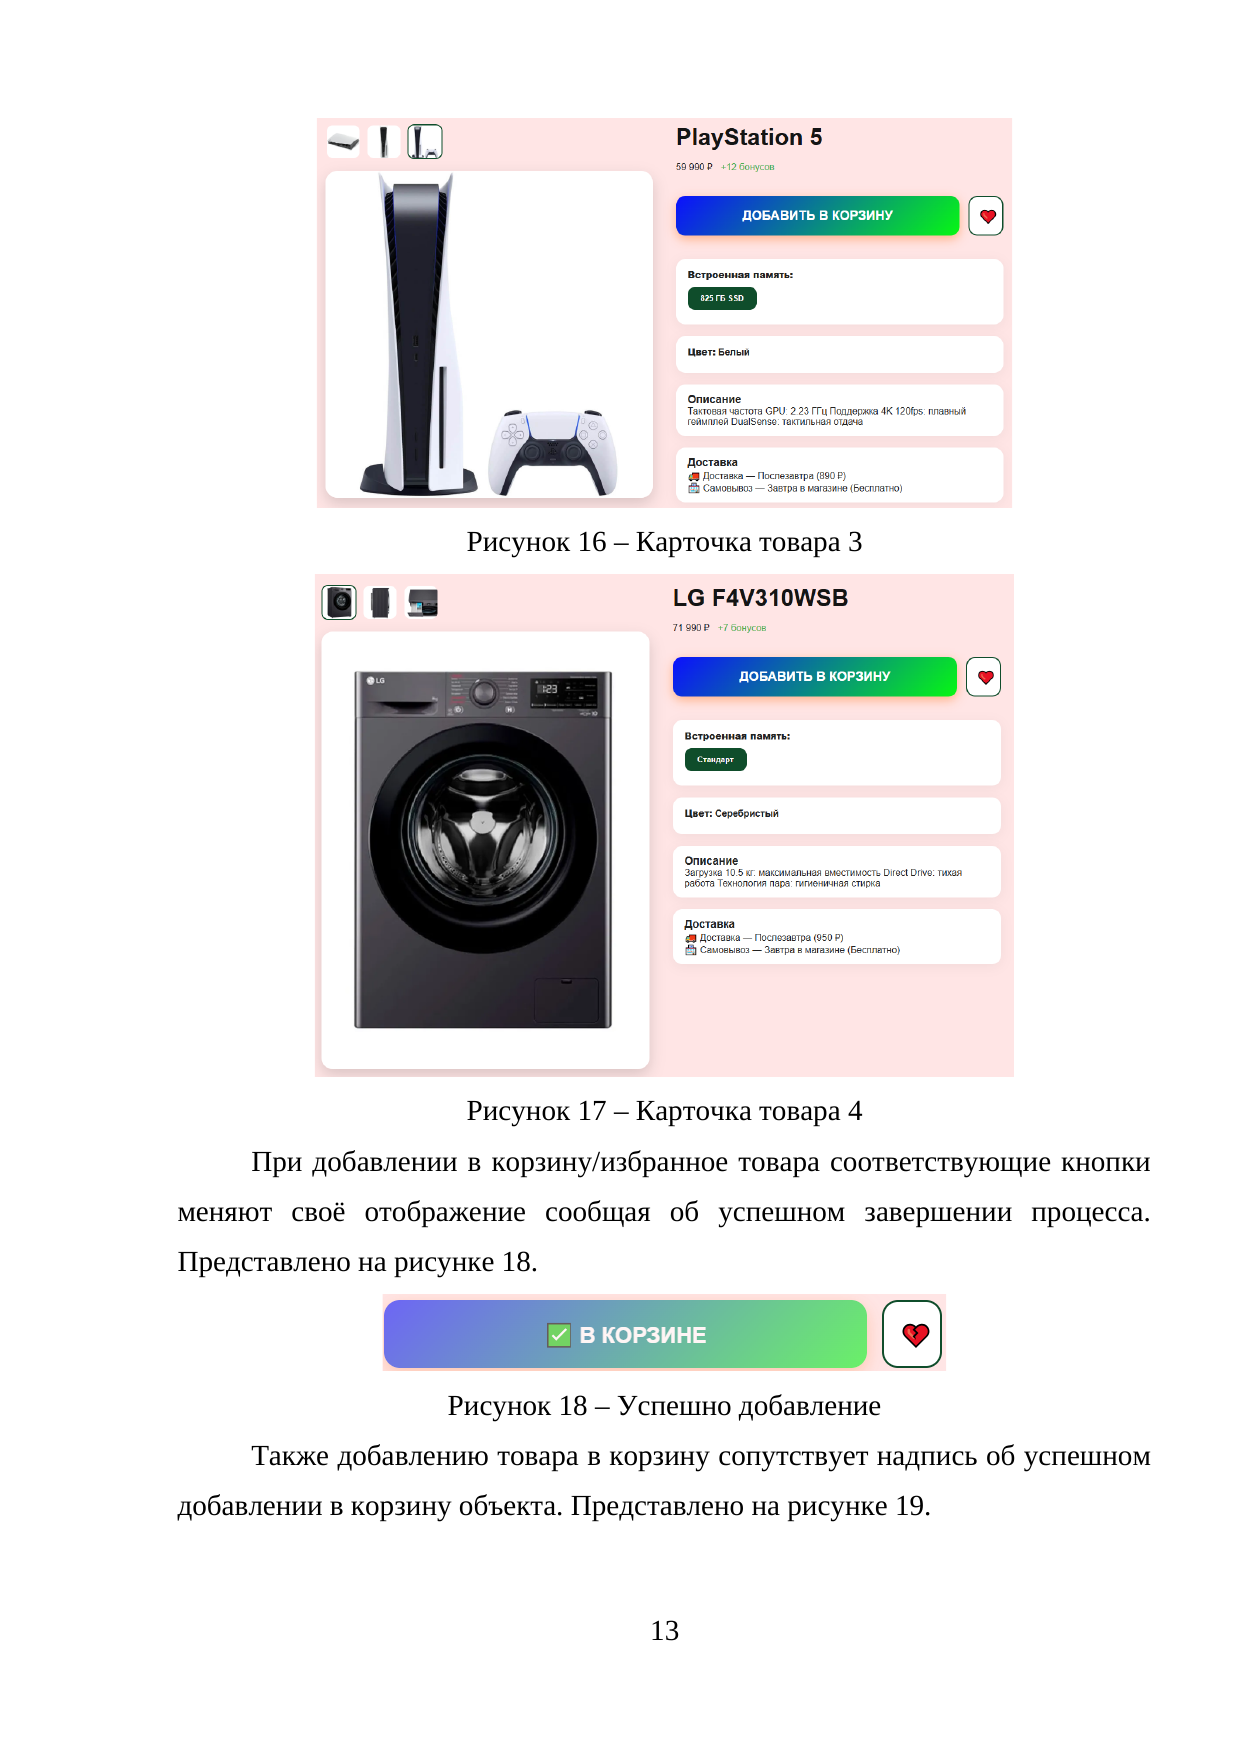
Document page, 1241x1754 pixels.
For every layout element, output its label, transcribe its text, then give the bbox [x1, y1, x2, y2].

text Рисунок 17 – Карточка товара 4 [177, 1093, 1152, 1127]
text Рисунок 16 – Карточка товара 3 [177, 524, 1152, 558]
text При добавлении в корзину/избранное товара соответствующие кнопки меняют своё отображение сообщая об успешном завершении процесса. Представлено на рисунке 18. [177, 1144, 1152, 1278]
text Также добавлению товара в корзину сопутствует надпись об успешном добавлении в корзину объекта. Представлено на рисунке 19. [177, 1438, 1152, 1522]
picture [314, 574, 1014, 1077]
picture [316, 118, 1013, 508]
picture [382, 1294, 947, 1371]
text Рисунок 18 – Успешно добавление [177, 1388, 1152, 1421]
